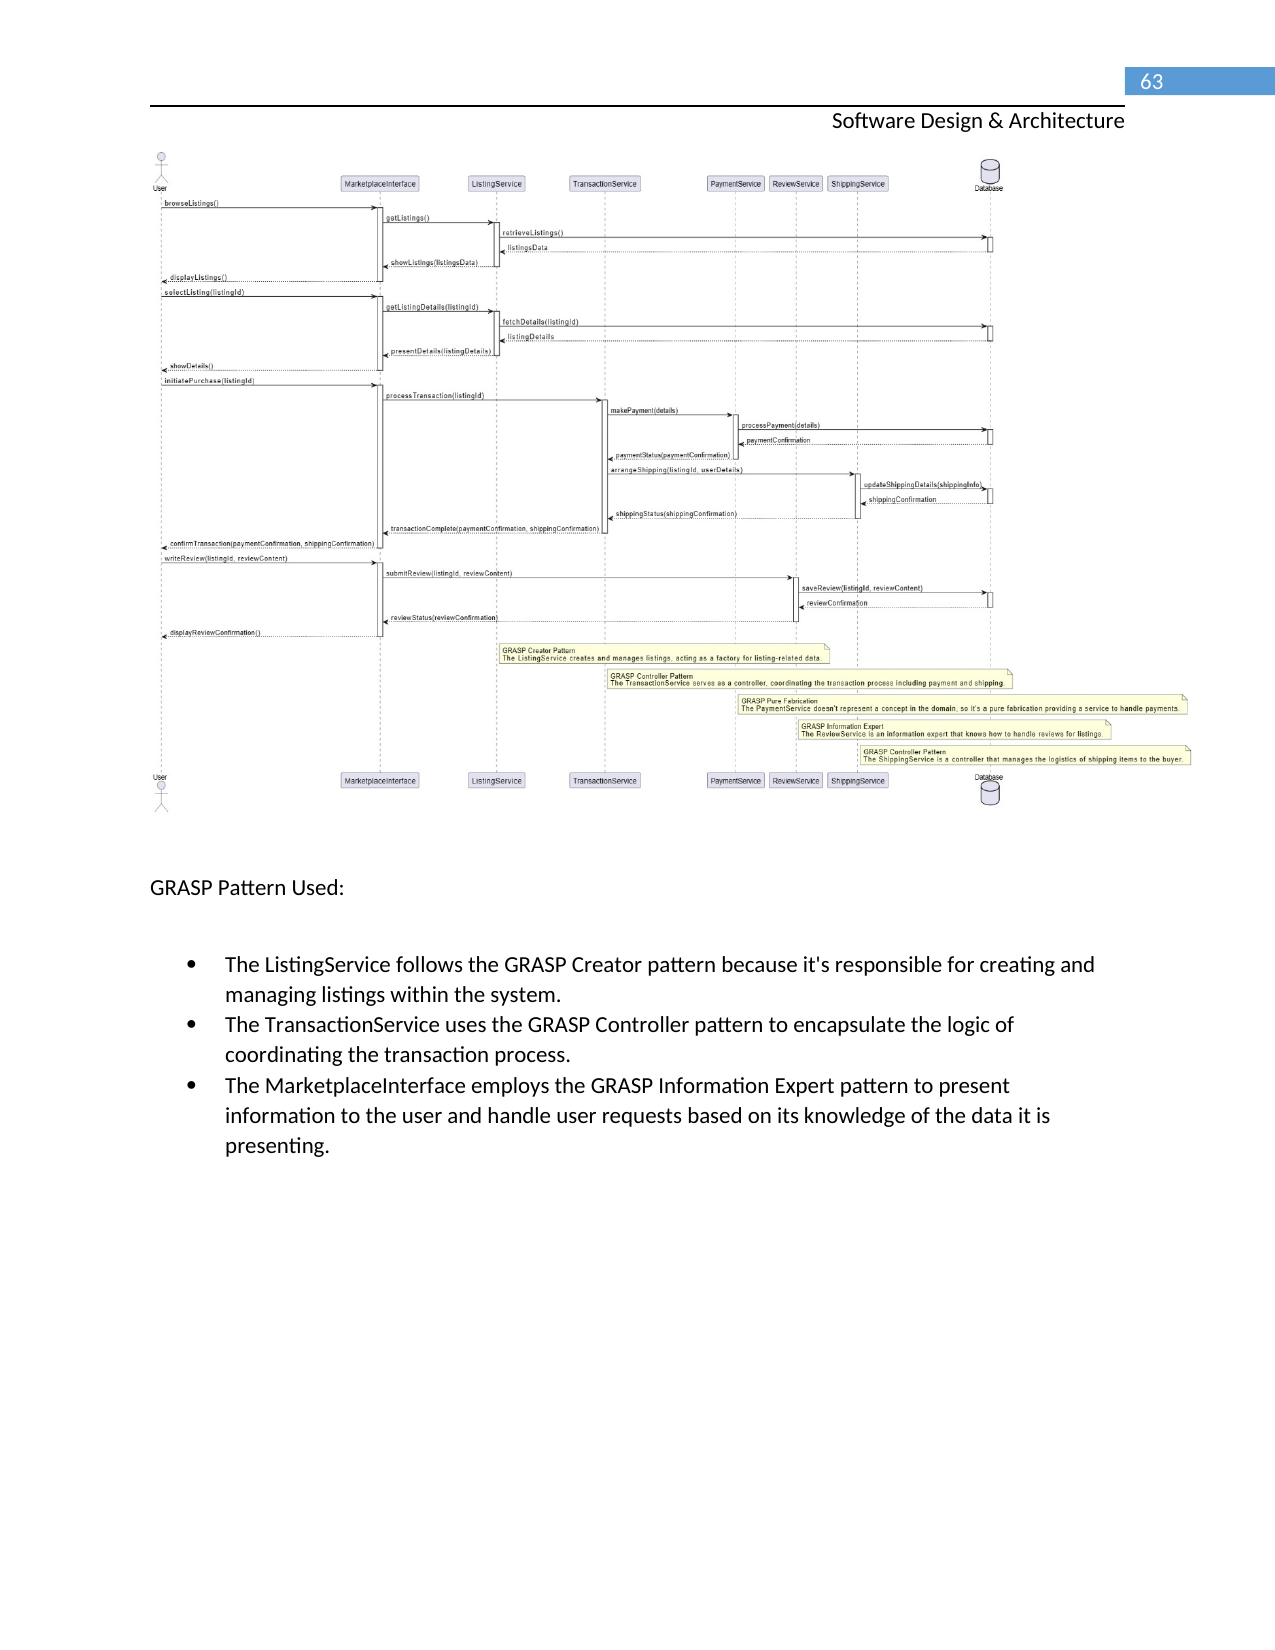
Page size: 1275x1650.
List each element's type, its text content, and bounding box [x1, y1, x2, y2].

picture [150, 150, 1194, 815]
list The TransactionService uses the GRASP Controller pattern to encapsulate the logic of coordinating the transaction process. [187, 1010, 1125, 1069]
text GRASP Pattern Used: [150, 873, 1125, 931]
list The MarketplaceInterface employs the GRASP Information Expert pattern to present information to the user and handle user requests based on its knowledge of the data it is presenting. [187, 1071, 1125, 1159]
list The ListingService follows the GRASP Creator pattern because it's responsible for creating and managing listings within the system. [187, 950, 1125, 1008]
